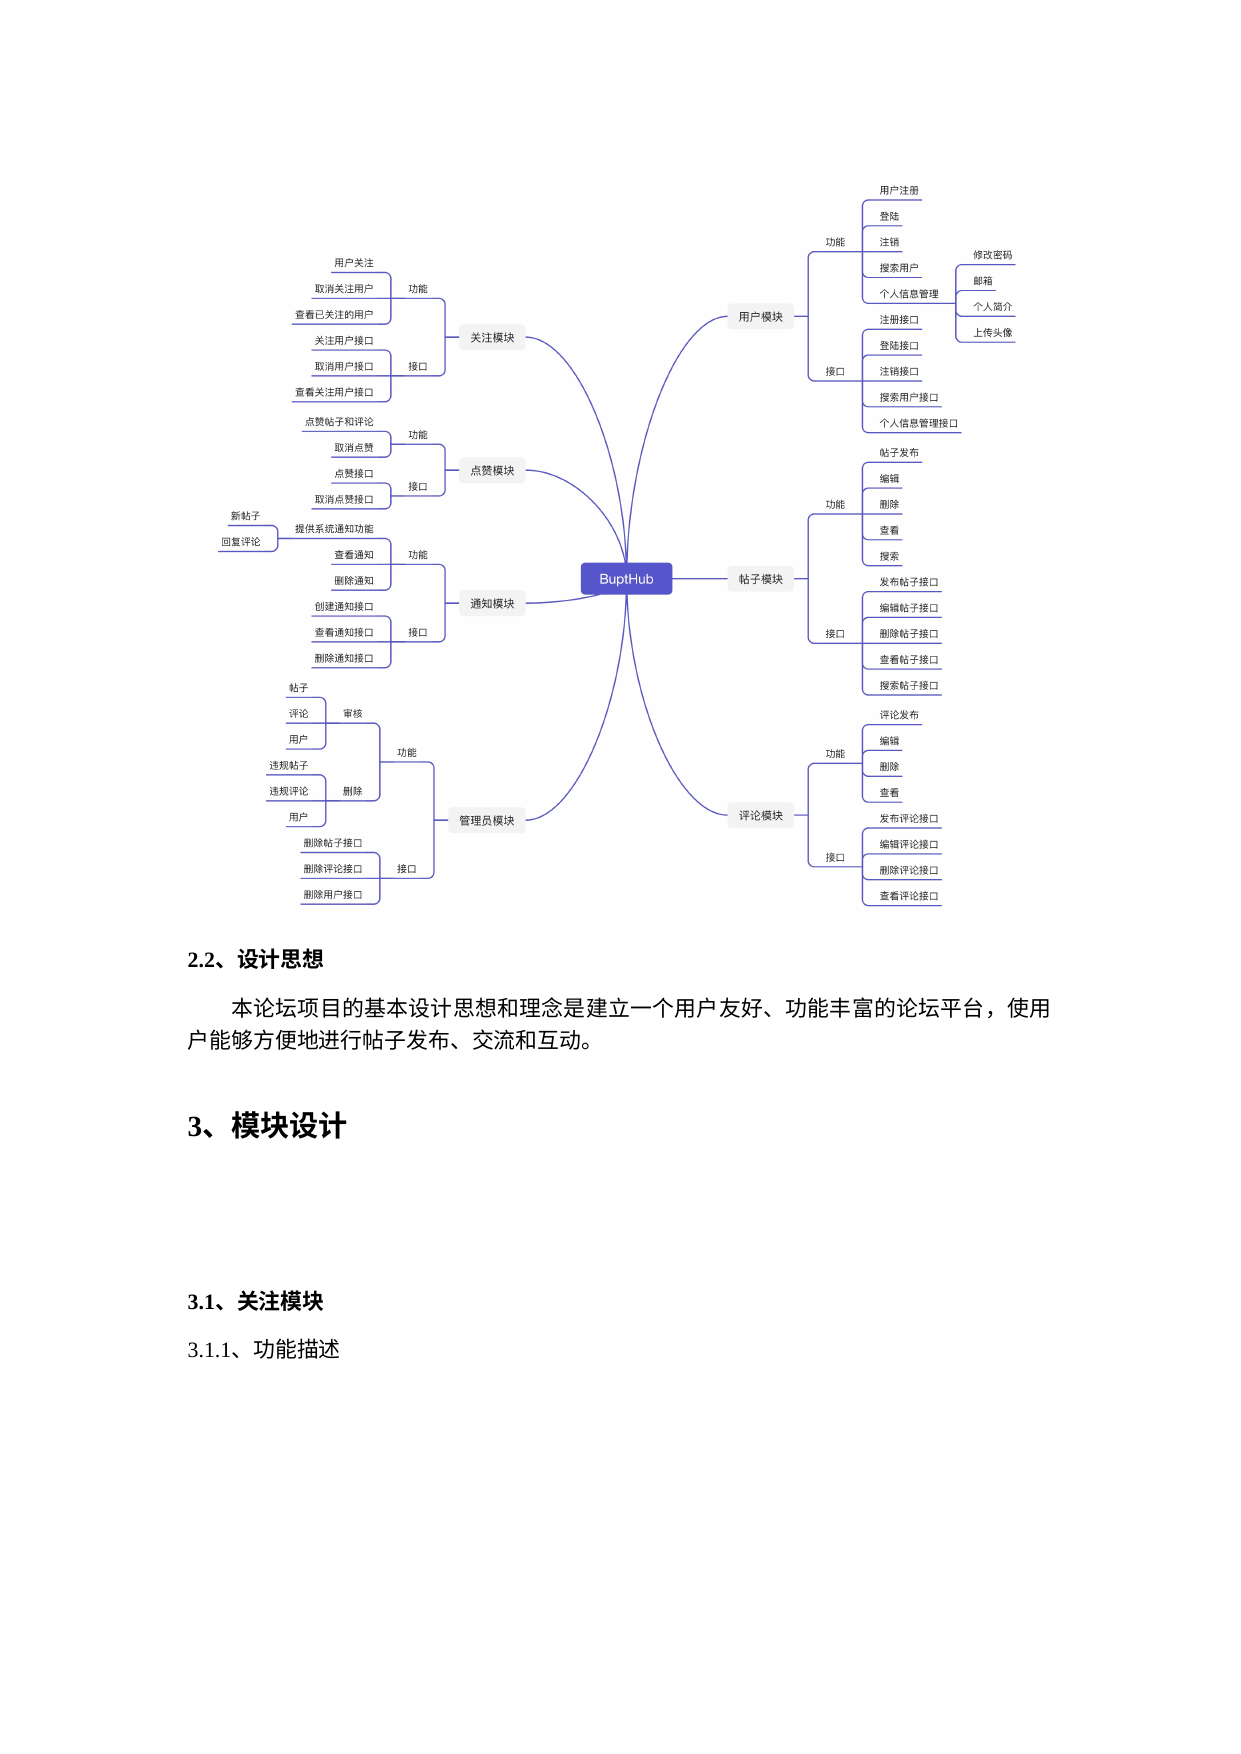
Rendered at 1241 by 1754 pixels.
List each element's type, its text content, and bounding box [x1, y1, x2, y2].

text 3.1.1、功能描述 [187, 1332, 1053, 1364]
text 本论坛项目的基本设计思想和理念是建立一个用户友好、功能丰富的论坛平台，使用户能够方便地进行帖子发布、交流和互动。 [187, 990, 1053, 1055]
picture [187, 162, 1046, 923]
text 3.1、关注模块 [187, 1284, 1053, 1316]
subtitle 3、模块设计 [187, 1091, 1053, 1156]
text 2.2、设计思想 [187, 942, 1053, 974]
